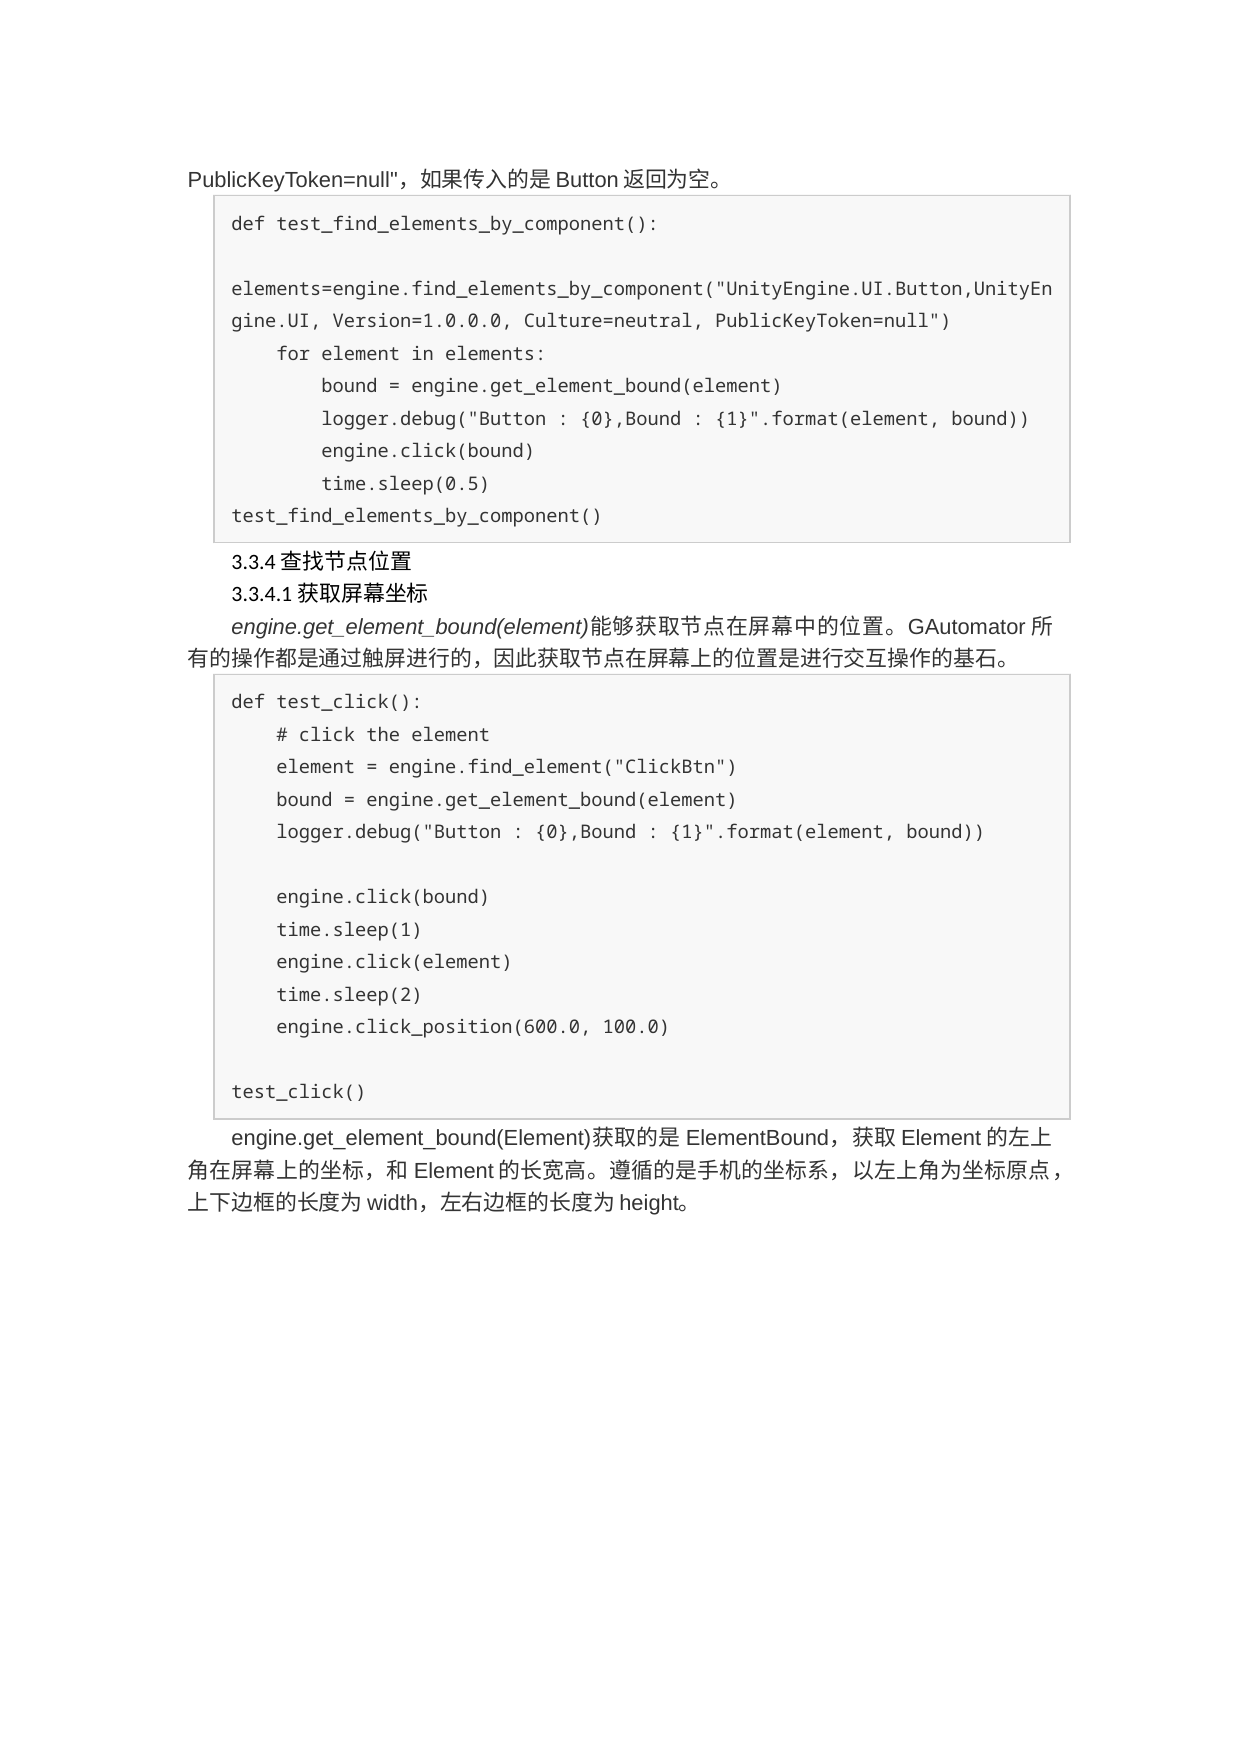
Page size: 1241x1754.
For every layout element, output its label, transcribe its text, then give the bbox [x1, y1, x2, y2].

text time.sleep(2) [215, 966, 1069, 998]
text for element in elements: [215, 324, 1069, 357]
text engine.get_element_bound(Element)获取的是ElementBound，获取Element的左上角在屏幕上的坐标，和Element的长宽高。遵循的是手机的坐标系，以左上角为坐标原点，上下边框的长度为width，左右边框的长度为height。 [187, 1120, 1053, 1217]
text engine.click(bound) [215, 868, 1069, 901]
text def test_find_elements_by_component(): [215, 196, 1069, 227]
list 3.3.4 查找节点位置 [187, 543, 1053, 576]
text bound = engine.get_element_bound(element) [215, 357, 1069, 389]
text logger.debug("Button : {0},Bound : {1}".format(element, bound)) [215, 803, 1069, 836]
text engine.click(bound) [215, 422, 1069, 454]
text bound = engine.get_element_bound(element) [215, 771, 1069, 803]
text engine.get_element_bound(element)能够获取节点在屏幕中的位置。GAutomator所有的操作都是通过触屏进行的，因此获取节点在屏幕上的位置是进行交互操作的基石。 [187, 608, 1053, 673]
text elements=engine.find_elements_by_component("UnityEngine.UI.Button,UnityEngine.UI, Version=1.0.0.0, Culture=neutral, PublicKeyToken=null") [215, 227, 1069, 324]
text test_click() [215, 1063, 1069, 1118]
text element = engine.find_element("ClickBtn") [215, 738, 1069, 771]
text # click the element [215, 706, 1069, 738]
text engine.click_position(600.0, 100.0) [215, 998, 1069, 1031]
text time.sleep(0.5) [215, 454, 1069, 487]
text test_find_elements_by_component() [215, 487, 1069, 542]
text engine.click(element) [215, 933, 1069, 966]
list 3.3.4.1 获取屏幕坐标 [187, 576, 1053, 608]
text logger.debug("Button : {0},Bound : {1}".format(element, bound)) [215, 389, 1069, 422]
text def test_click(): [215, 675, 1069, 706]
text time.sleep(1) [215, 901, 1069, 933]
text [187, 162, 1053, 194]
